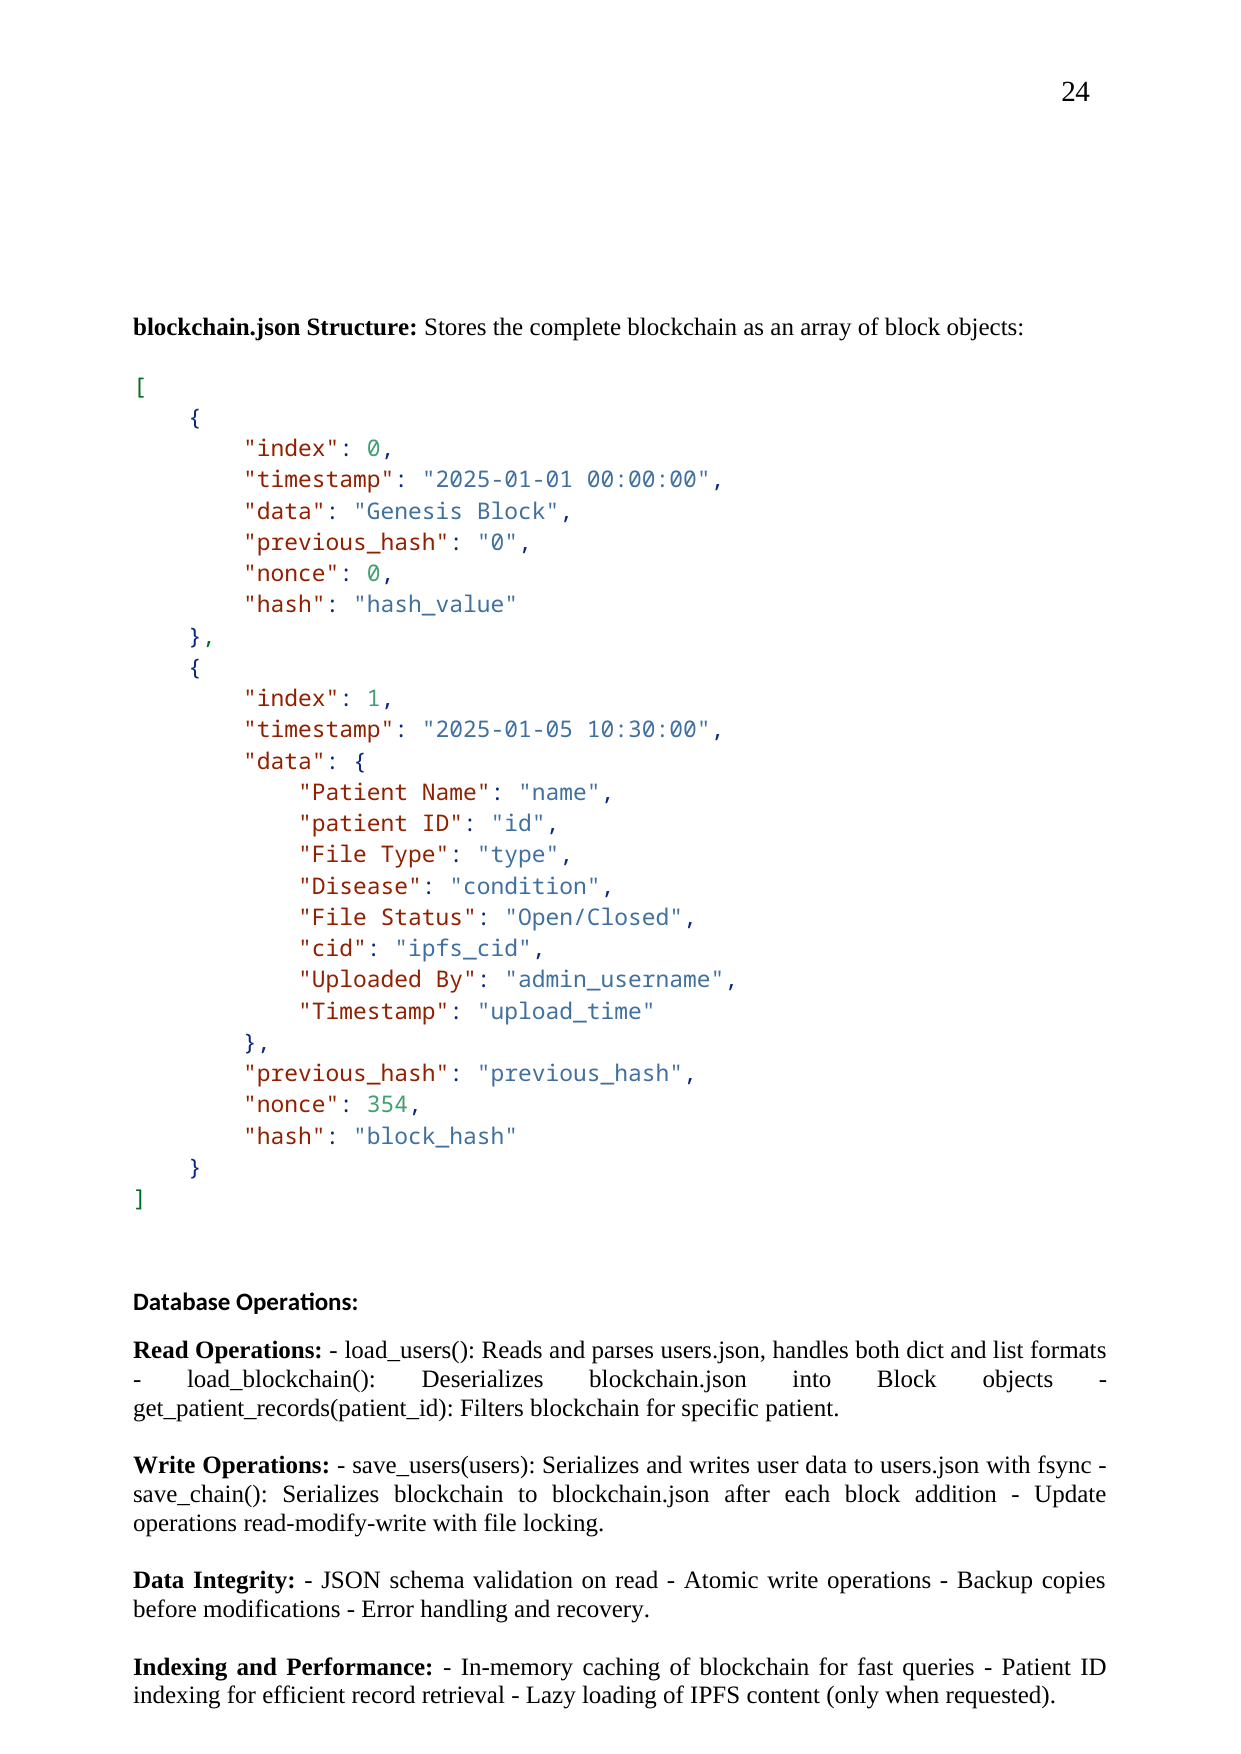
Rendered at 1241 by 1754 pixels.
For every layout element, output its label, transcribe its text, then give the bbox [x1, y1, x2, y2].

text Database Operations: [133, 1286, 1107, 1317]
text Write Operations: - save_users(users): Serializes and writes user data to users.json with fsync - save_chain(): Serializes blockchain to blockchain.json after each block addition - Update operations read-modify-write with file locking. [133, 1451, 1107, 1537]
text Indexing and Performance: - In-memory caching of blockchain for fast queries - Patient ID indexing for efficient record retrieval - Lazy loading of IPFS content (only when requested). [133, 1652, 1107, 1709]
text [ { "index": 0, "timestamp": "2025-01-01 00:00:00", "data": "Genesis Block", "previous_hash": "0", "nonce": 0, "hash": "hash_value" }, { "index": 1, "timestamp": "2025-01-05 10:30:00", "data": { "Patient Name": "name", "patient ID": "id", "File Type": "type", "Disease": "condition", "File Status": "Open/Closed", "cid": "ipfs_cid", "Uploaded By": "admin_username", "Timestamp": "upload_time" }, "previous_hash": "previous_hash", "nonce": 354, "hash": "block_hash" } ] [133, 369, 1107, 1213]
text Read Operations: - load_users(): Reads and parses users.json, handles both dict and list formats - load_blockchain(): Deserializes blockchain.json into Block objects - get_patient_records(patient_id): Filters blockchain for specific patient. [133, 1336, 1107, 1422]
text blockchain.json Structure: Stores the complete blockchain as an array of block objects: [133, 312, 1107, 341]
text Data Integrity: - JSON schema validation on read - Atomic write operations - Backup copies before modifications - Error handling and recovery. [133, 1566, 1107, 1623]
